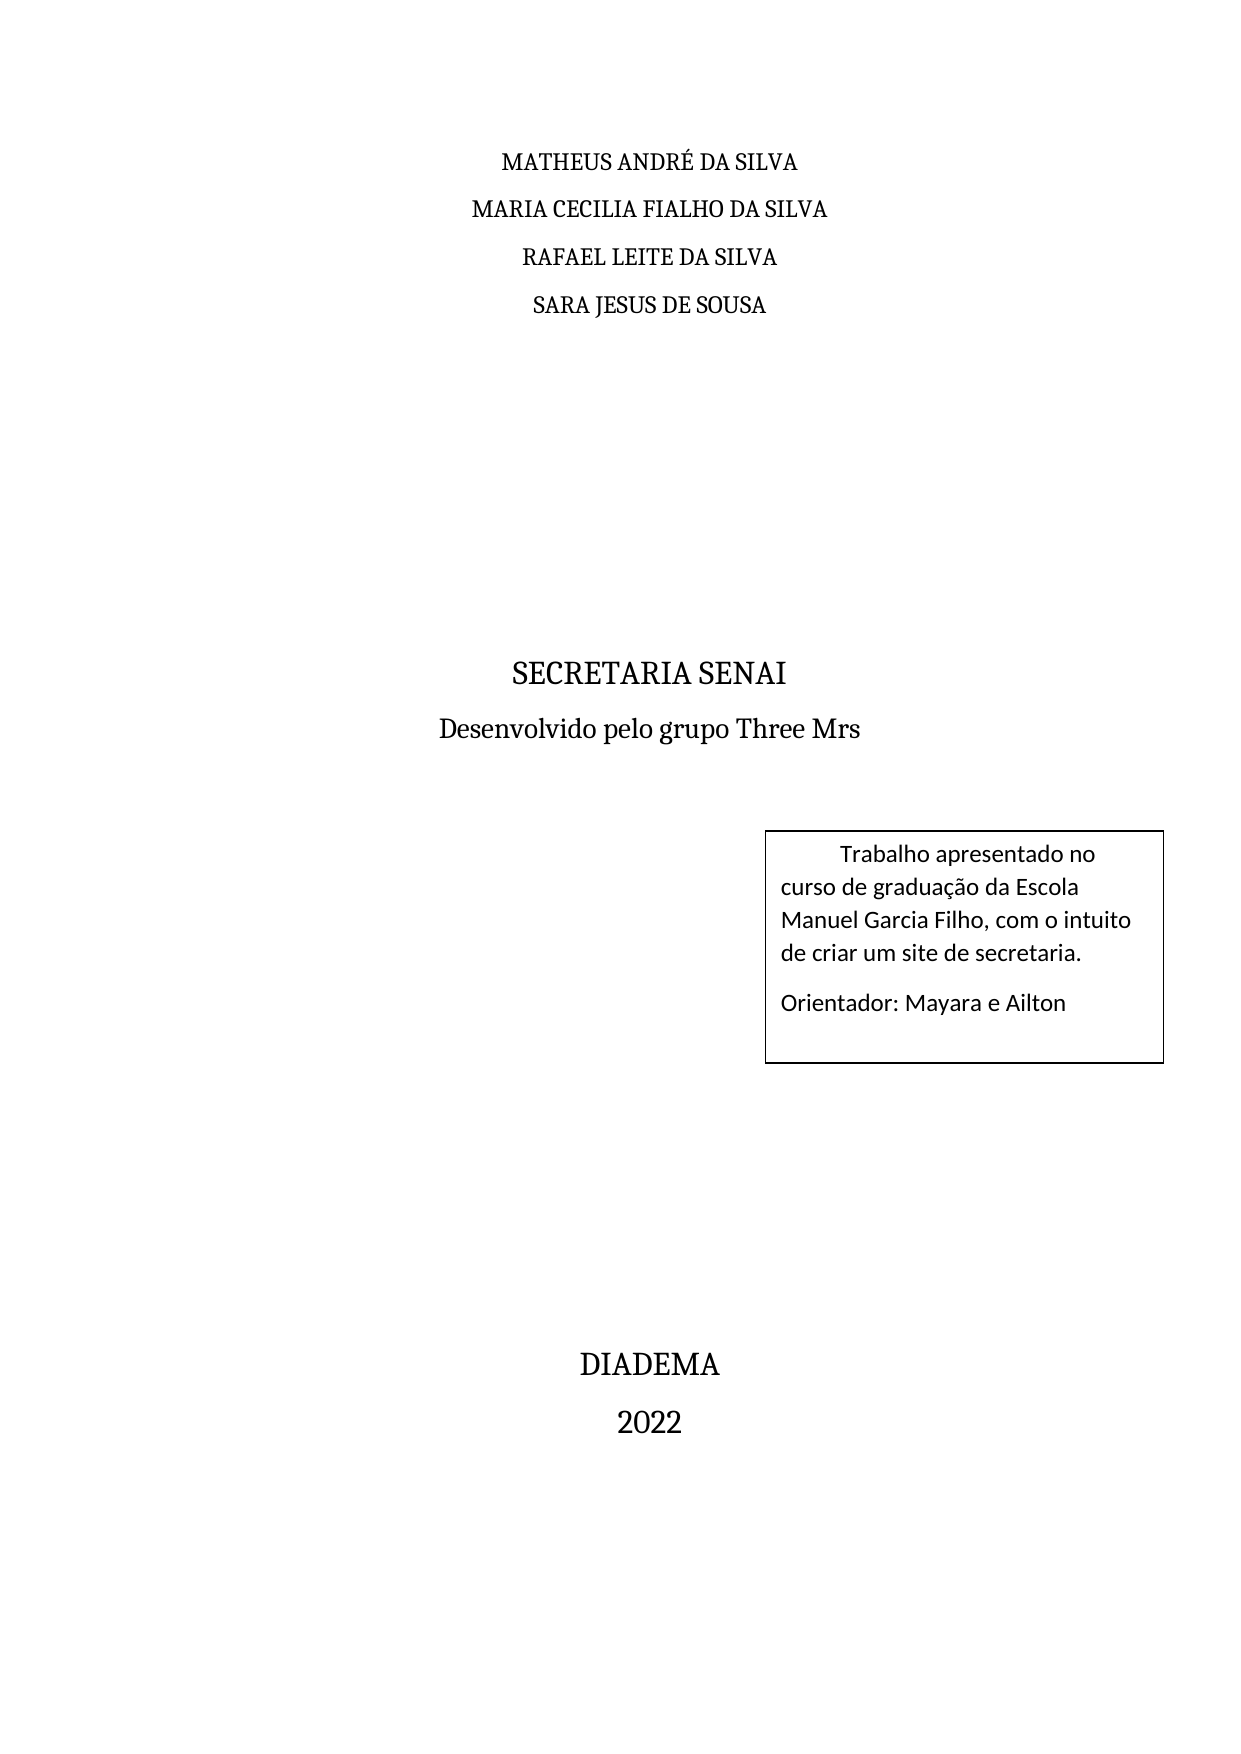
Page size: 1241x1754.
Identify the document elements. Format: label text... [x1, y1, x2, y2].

text DIADEMA [177, 1346, 1063, 1384]
text SECRETARIA SENAI [177, 654, 1063, 693]
text MARIA CECILIA FIALHO DA SILVA [177, 195, 1063, 224]
text RAFAEL LEITE DA SILVA [177, 243, 1063, 272]
text Desenvolvido pelo grupo Three Mrs [177, 713, 1063, 746]
text SARA JESUS DE SOUSA [177, 291, 1063, 319]
text MATHEUS ANDRÉ DA SILVA [177, 148, 1063, 176]
text 2022 [177, 1404, 1063, 1442]
